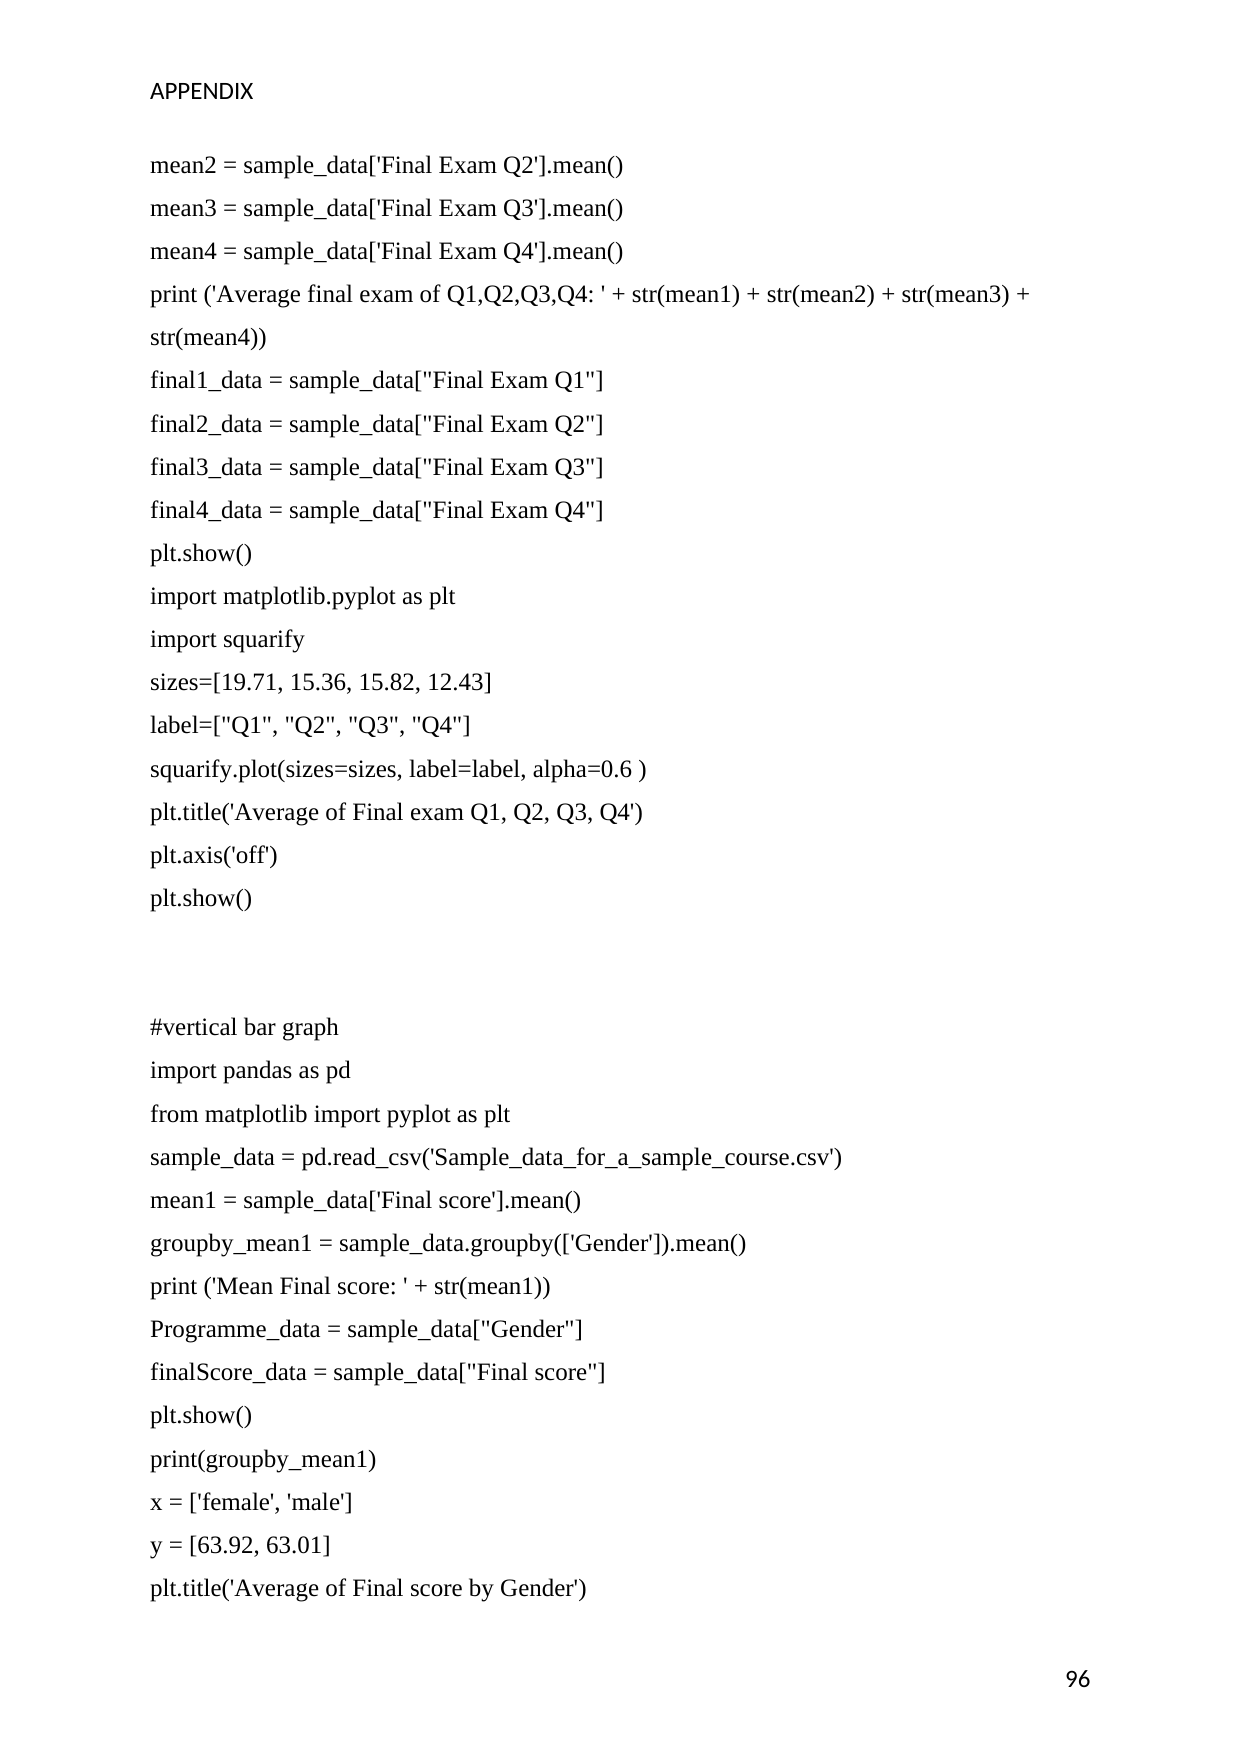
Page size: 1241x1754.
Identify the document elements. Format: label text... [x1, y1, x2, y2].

text x = ['female', 'male'] [150, 1487, 1090, 1516]
text mean2 = sample_data['Final Exam Q2'].mean() [150, 150, 1090, 179]
text print(groupby_mean1) [150, 1444, 1090, 1472]
text mean4 = sample_data['Final Exam Q4'].mean() [150, 236, 1090, 265]
text final3_data = sample_data["Final Exam Q3"] [150, 452, 1090, 481]
text print ('Mean Final score: ' + str(mean1)) [150, 1271, 1090, 1300]
text plt.title('Average of Final score by Gender') [150, 1573, 1090, 1602]
text mean1 = sample_data['Final score'].mean() [150, 1185, 1090, 1214]
text mean3 = sample_data['Final Exam Q3'].mean() [150, 193, 1090, 222]
text #vertical bar graph [150, 1012, 1090, 1041]
text final1_data = sample_data["Final Exam Q1"] [150, 366, 1090, 394]
text groupby_mean1 = sample_data.groupby(['Gender']).mean() [150, 1228, 1090, 1257]
text plt.show() [150, 883, 1090, 912]
text sizes=[19.71, 15.36, 15.82, 12.43] [150, 667, 1090, 696]
text finalScore_data = sample_data["Final score"] [150, 1357, 1090, 1386]
text y = [63.92, 63.01] [150, 1530, 1090, 1559]
text squarify.plot(sizes=sizes, label=label, alpha=0.6 ) [150, 754, 1090, 782]
text final2_data = sample_data["Final Exam Q2"] [150, 409, 1090, 437]
text sample_data = pd.read_csv('Sample_data_for_a_sample_course.csv') [150, 1142, 1090, 1171]
text plt.show() [150, 1401, 1090, 1429]
text import matplotlib.pyplot as plt [150, 581, 1090, 610]
text Programme_data = sample_data["Gender"] [150, 1314, 1090, 1343]
text final4_data = sample_data["Final Exam Q4"] [150, 495, 1090, 524]
text plt.title('Average of Final exam Q1, Q2, Q3, Q4') [150, 797, 1090, 826]
text plt.show() [150, 538, 1090, 567]
text plt.axis('off') [150, 840, 1090, 869]
text label=["Q1", "Q2", "Q3", "Q4"] [150, 711, 1090, 739]
text print ('Average final exam of Q1,Q2,Q3,Q4: ' + str(mean1) + str(mean2) + str(mean3) + str(mean4)) [150, 279, 1090, 351]
text from matplotlib import pyplot as plt [150, 1099, 1090, 1127]
text import pandas as pd [150, 1056, 1090, 1084]
text import squarify [150, 624, 1090, 653]
